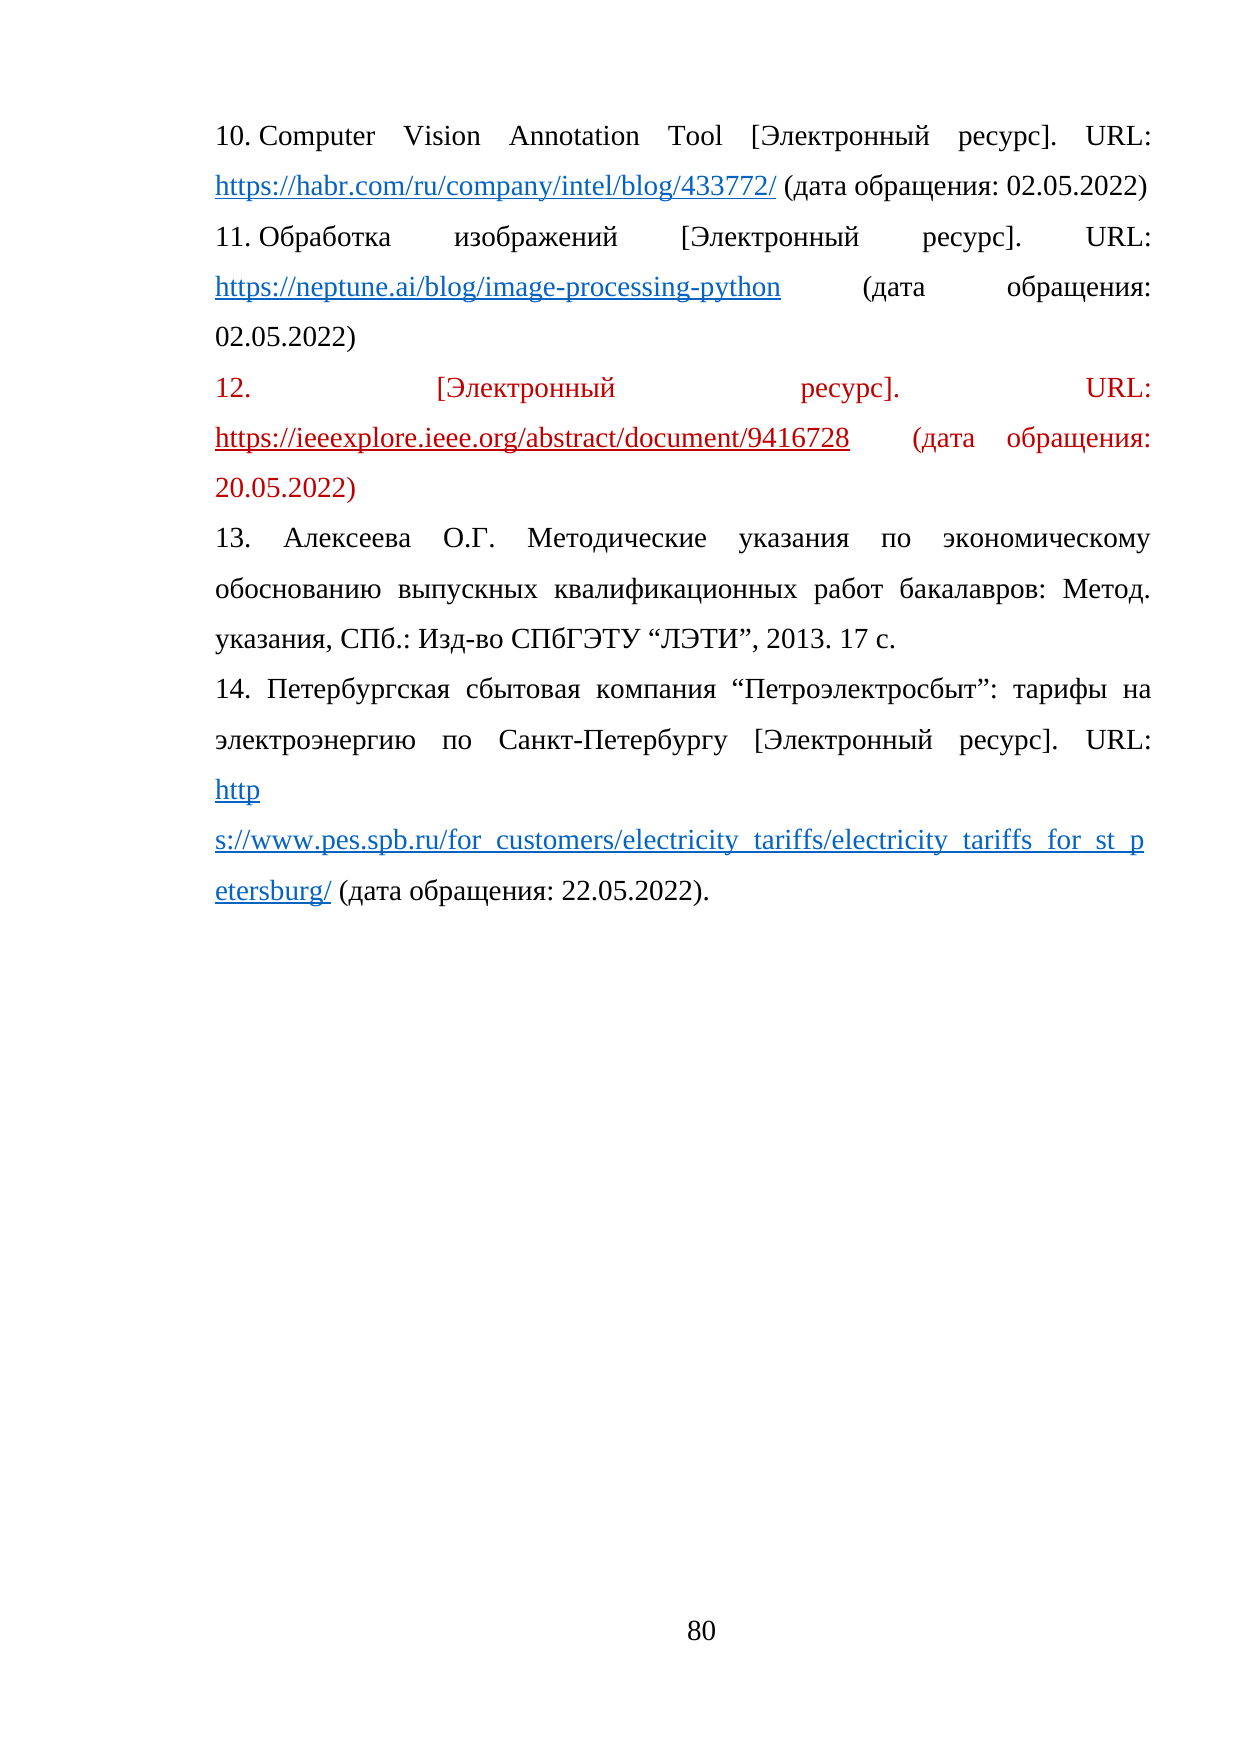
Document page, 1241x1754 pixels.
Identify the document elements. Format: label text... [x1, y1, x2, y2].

list 13. Алексеева О.Г. Методические указания по экономическому обоснованию выпускных квалификационных работ бакалавров: Метод. указания, СПб.: Изд-во СПбГЭТУ “ЛЭТИ”, 2013. 17 с. [215, 521, 1152, 655]
list 10. Computer Vision Annotation Tool [Электронный ресурс]. URL: https://habr.com/ru/company/intel/blog/433772/ (дата обращения: 02.05.2022) [215, 118, 1152, 202]
list 14. Петербургская сбытовая компания “Петроэлектросбыт”: тарифы на электроэнергию по Санкт-Петербургу [Электронный ресурс]. URL: https://www.pes.spb.ru/for_customers/electricity_tariffs/electricity_tariffs_for_st_petersburg/ (дата обращения: 22.05.2022). [215, 672, 1152, 906]
list 11. Обработка изображений [Электронный ресурс]. URL: https://neptune.ai/blog/image-processing-python (дата обращения: 02.05.2022) [215, 219, 1152, 353]
list 12. [Электронный ресурс]. URL: https://ieeexplore.ieee.org/abstract/document/9416728 (дата обращения: 20.05.2022) [215, 370, 1152, 504]
